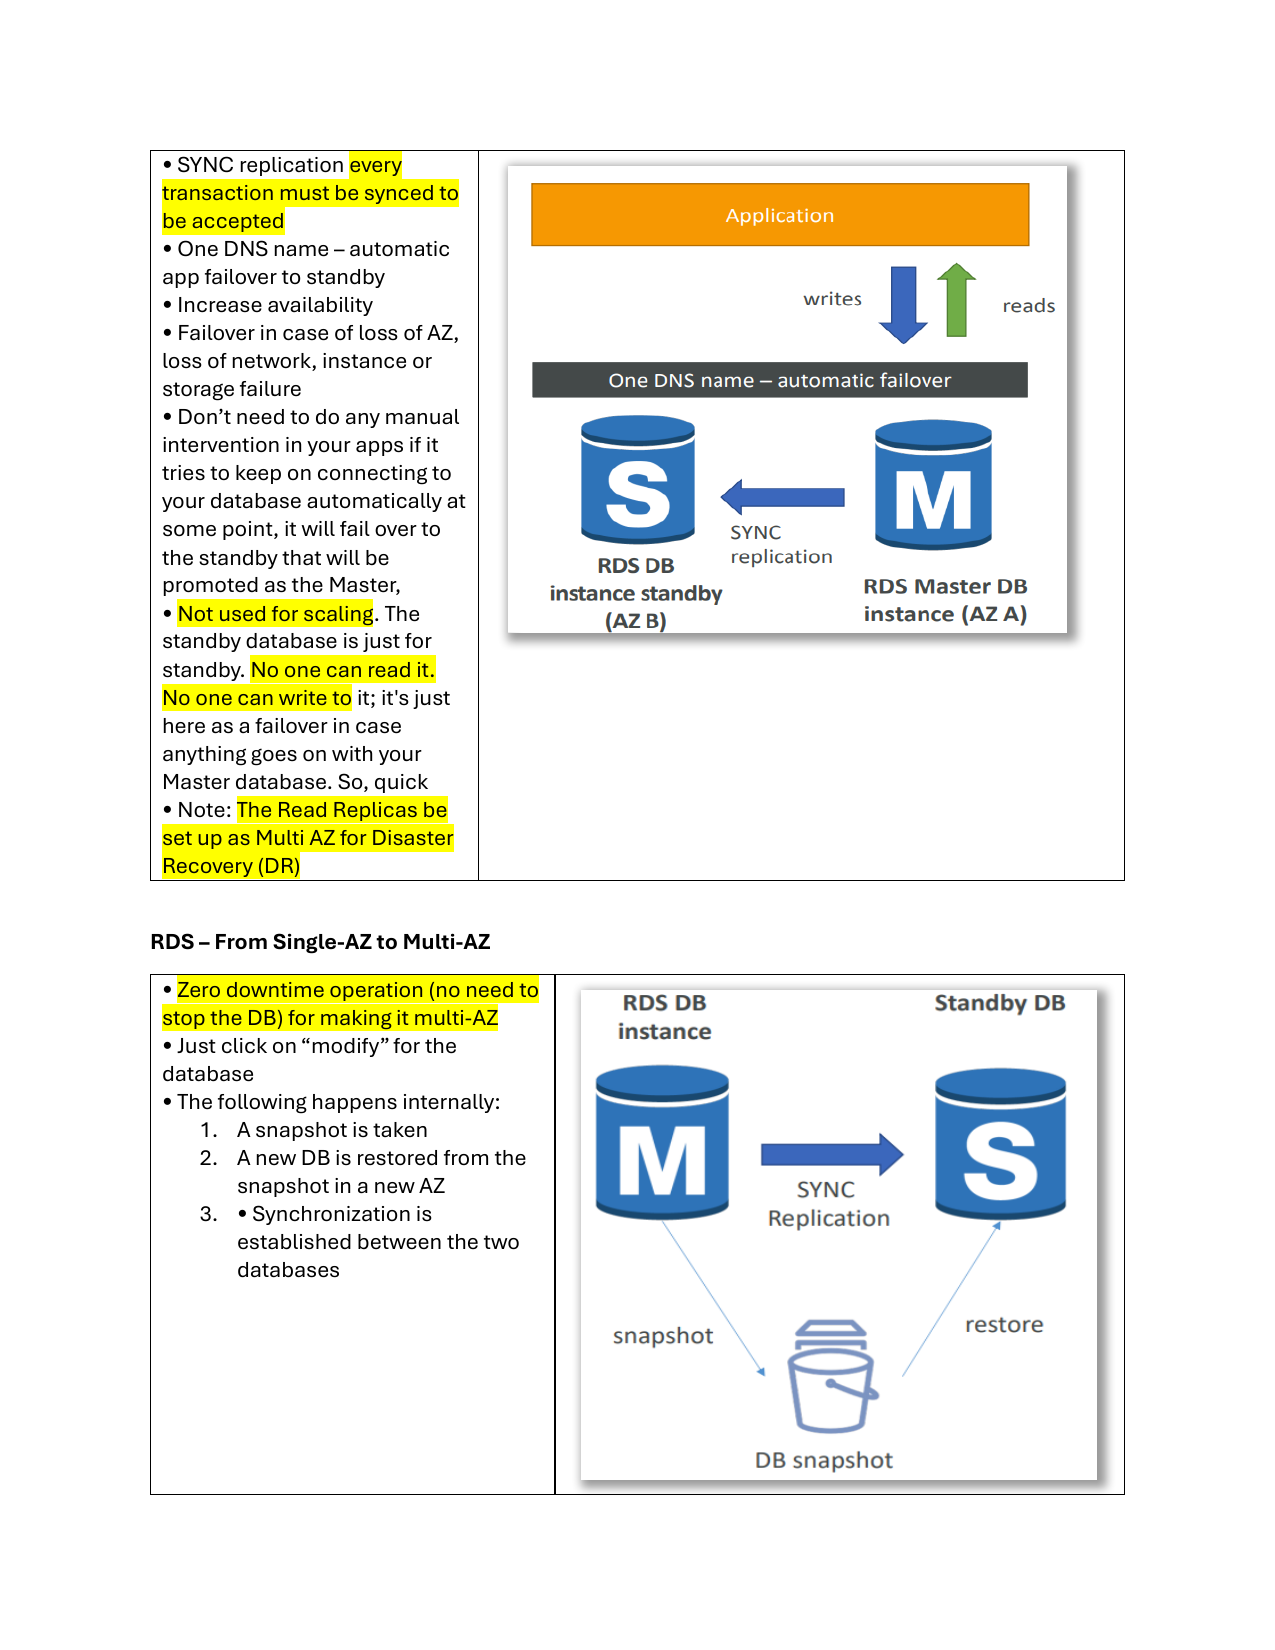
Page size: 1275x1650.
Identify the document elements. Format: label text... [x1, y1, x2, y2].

picture [581, 990, 1097, 1480]
text RDS – From Single-AZ to Multi-AZ [150, 927, 1125, 956]
picture [508, 166, 1067, 633]
table_header [556, 975, 1124, 1494]
table_header • SYNC replication every transaction must be synced to be accepted • One DNS name – automatic app failover to standby • Increase availability • Failover in case of loss of AZ, loss of network, instance or storage failure • Don’t need to do any manual intervention in your apps if it tries to keep on connecting to your database automatically at some point, it will fail over to the standby that will be promoted as the Master, • Not used for scaling. The standby database is just for standby. No one can read it. No one can write to it; it's just here as a failover in case anything goes on with your Master database. So, quick • Note: The Read Replicas be set up as Multi AZ for Disaster Recovery (DR) [151, 151, 478, 879]
table_header • Zero downtime operation (no need to stop the DB) for making it multi-AZ • Just click on “modify” for the database • The following happens internally: A snapshot is taken A new DB is restored from the snapshot in a new AZ • Synchronization is established between the two databases [151, 975, 554, 1494]
table_header [479, 151, 1124, 879]
